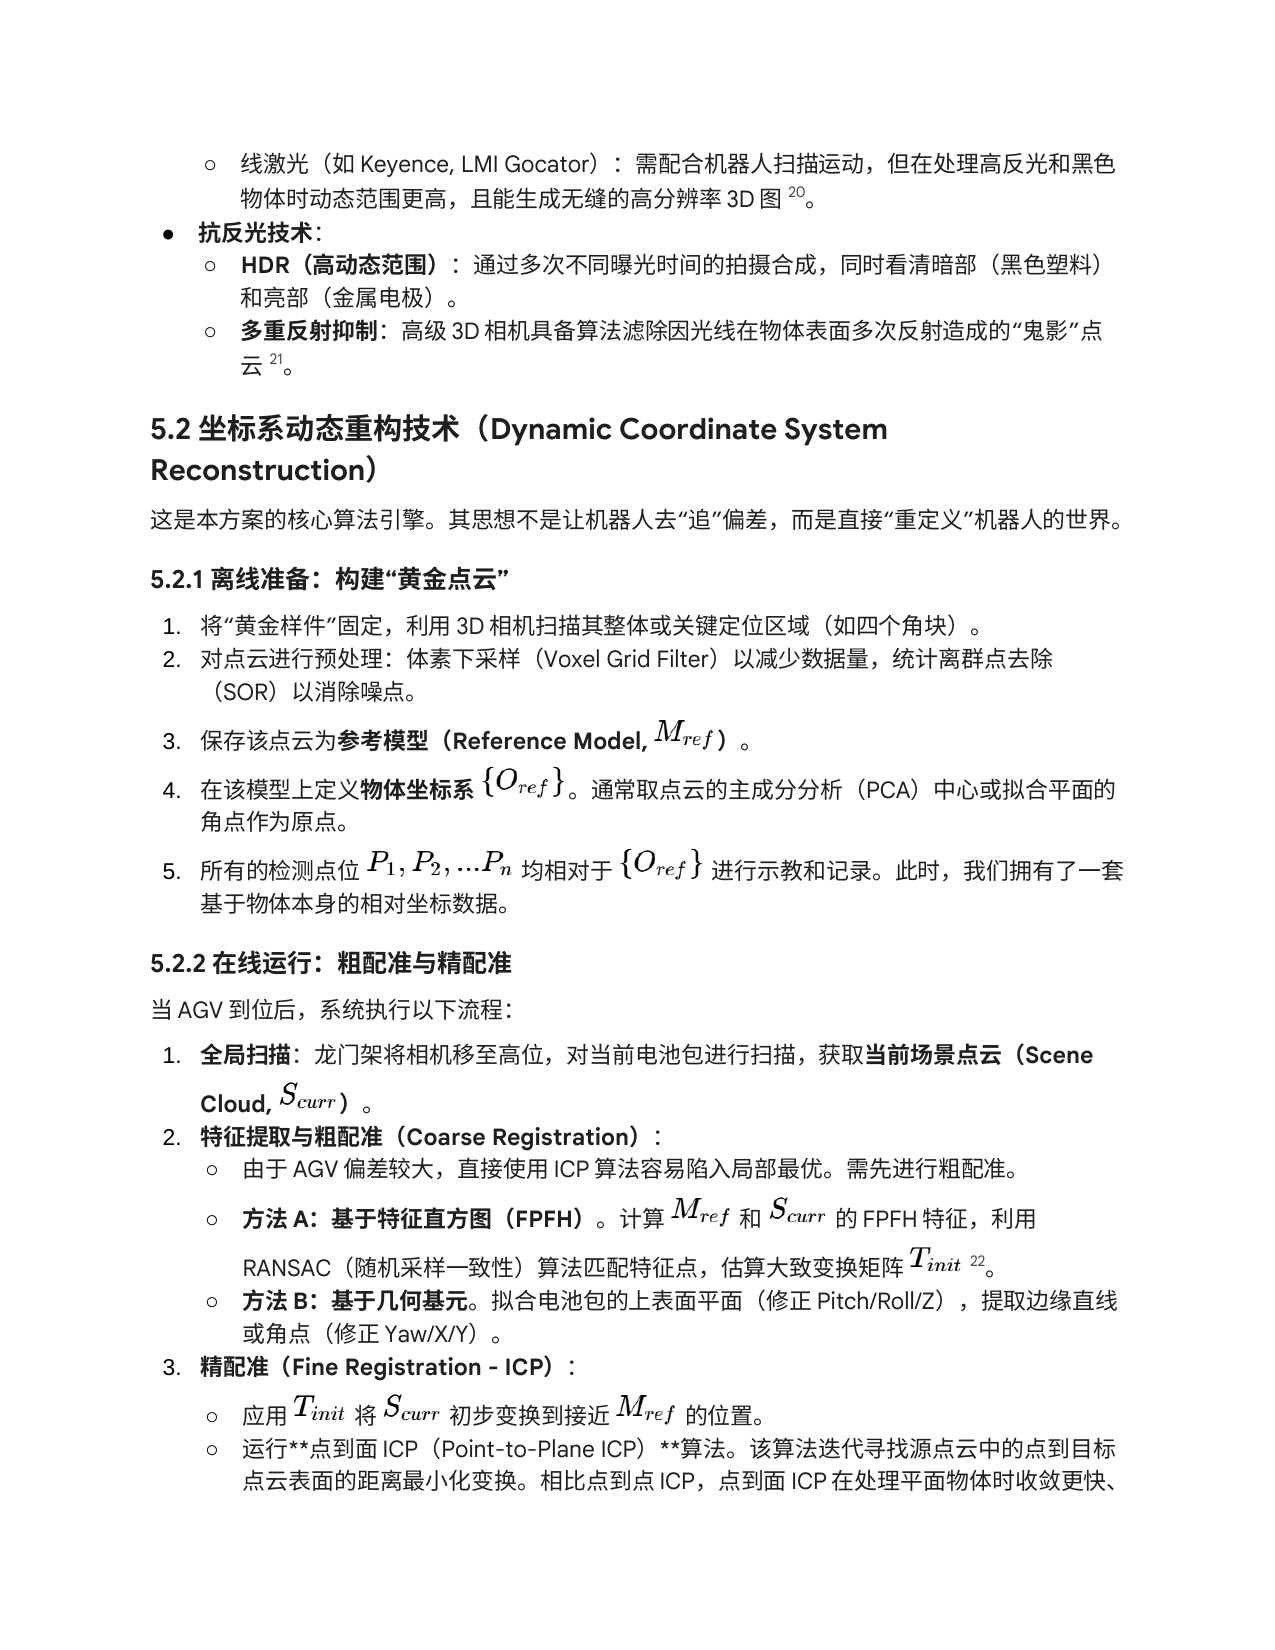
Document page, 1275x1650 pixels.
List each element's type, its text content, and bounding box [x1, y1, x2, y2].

list 精配准（Fine Registration - ICP）： [162, 1353, 1125, 1382]
text 当AGV到位后，系统执行以下流程： [150, 996, 1125, 1025]
list 保存该点云为参考模型（Reference Model, ）。 [162, 711, 1125, 756]
picture [382, 1385, 444, 1425]
list HDR（高动态范围）：通过多次不同曝光时间的拍摄合成，同时看清暗部（黑色塑料）和亮部（金属电极）。 [203, 252, 1125, 313]
picture [618, 841, 706, 880]
picture [653, 710, 717, 750]
picture [768, 1188, 830, 1227]
list 线激光（如Keyence, LMI Gocator）：需配合机器人扫描运动，但在处理高反光和黑色物体时动态范围更高，且能生成无缝的高分辨率3D图 20。 [203, 150, 1125, 214]
list 全局扫描：龙门架将相机移至高位，对当前电池包进行扫描，获取当前场景点云（Scene Cloud, ）。 [162, 1041, 1125, 1119]
list 对点云进行预处理：体素下采样（Voxel Grid Filter）以减少数据量，统计离群点去除（SOR）以消除噪点。 [162, 645, 1125, 707]
list 方法B：基于几何基元。拟合电池包的上表面平面（修正Pitch/Roll/Z），提取边缘直线或角点（修正Yaw/X/Y）。 [205, 1287, 1125, 1349]
subtitle 5.2.1 离线准备：构建“黄金点云” [150, 564, 1125, 596]
list 多重反射抑制：高级3D相机具备算法滤除因光线在物体表面多次反射造成的“鬼影”点云 21。 [203, 317, 1125, 381]
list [205, 1435, 1125, 1496]
list 特征提取与粗配准（Coarse Registration）： [162, 1123, 1125, 1152]
list 抗反光技术： [161, 219, 1125, 248]
picture [366, 841, 516, 880]
picture [910, 1237, 964, 1276]
picture [480, 760, 568, 798]
text 这是本方案的核心算法引擎。其思想不是让机器人去“追”偏差，而是直接“重定义”机器人的世界。 [150, 507, 1125, 535]
picture [293, 1386, 348, 1425]
list 由于AGV偏差较大，直接使用ICP算法容易陷入局部最优。需先进行粗配准。 [205, 1156, 1125, 1184]
picture [278, 1074, 340, 1113]
list 应用 将 初步变换到接近 的位置。 [205, 1386, 1125, 1431]
picture [616, 1385, 679, 1425]
list 在该模型上定义物体坐标系 。通常取点云的主成分分析（PCA）中心或拟合平面的角点作为原点。 [162, 760, 1125, 837]
subtitle 5.2.2 在线运行：粗配准与精配准 [150, 948, 1125, 979]
list 所有的检测点位 均相对于 进行示教和记录。此时，我们拥有了一套基于物体本身的相对坐标数据。 [162, 841, 1125, 919]
picture [670, 1188, 734, 1227]
list 将“黄金样件”固定，利用3D相机扫描其整体或关键定位区域（如四个角块）。 [162, 613, 1125, 641]
list 方法A：基于特征直方图（FPFH）。计算 和 的FPFH特征，利用RANSAC（随机采样一致性）算法匹配特征点，估算大致变换矩阵 22。 [205, 1188, 1125, 1283]
subtitle 5.2 坐标系动态重构技术（Dynamic Coordinate System Reconstruction） [150, 411, 1125, 489]
